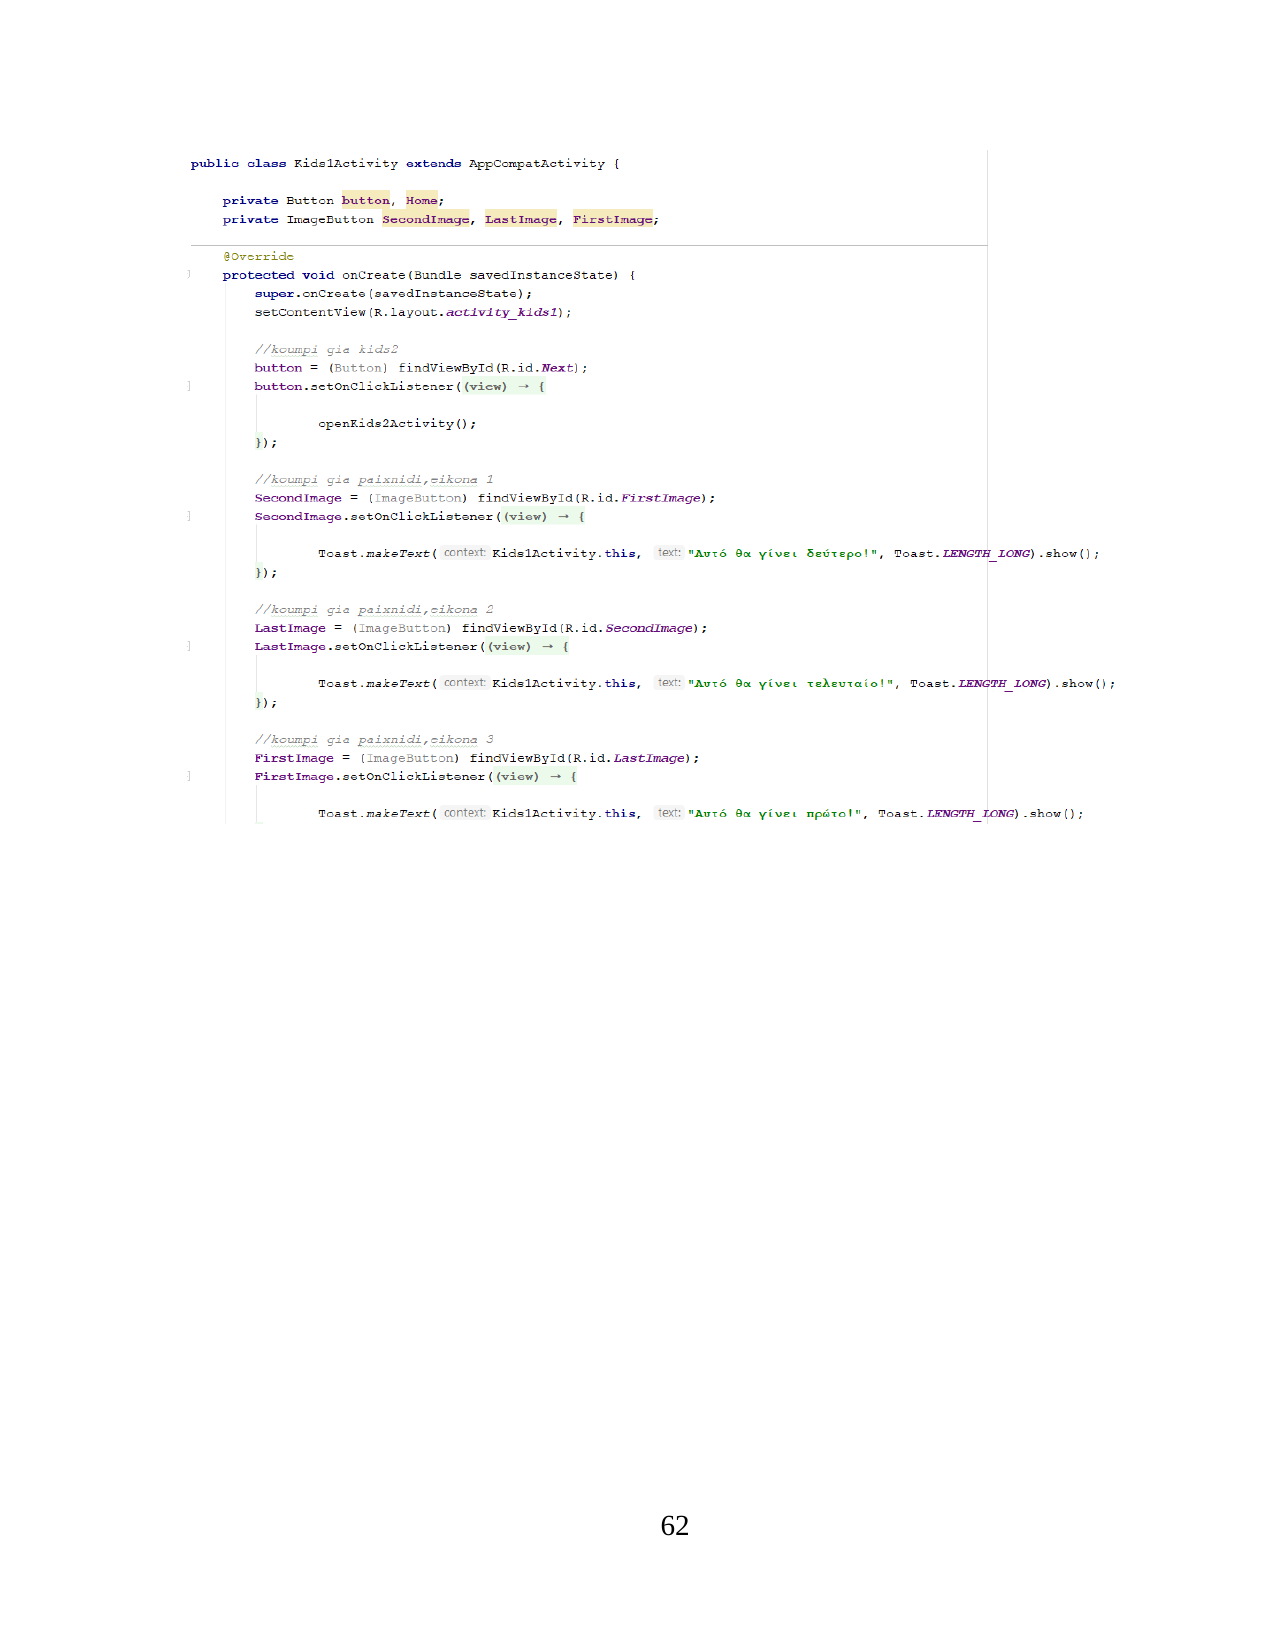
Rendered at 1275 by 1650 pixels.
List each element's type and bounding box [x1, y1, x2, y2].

picture [187, 150, 1142, 824]
